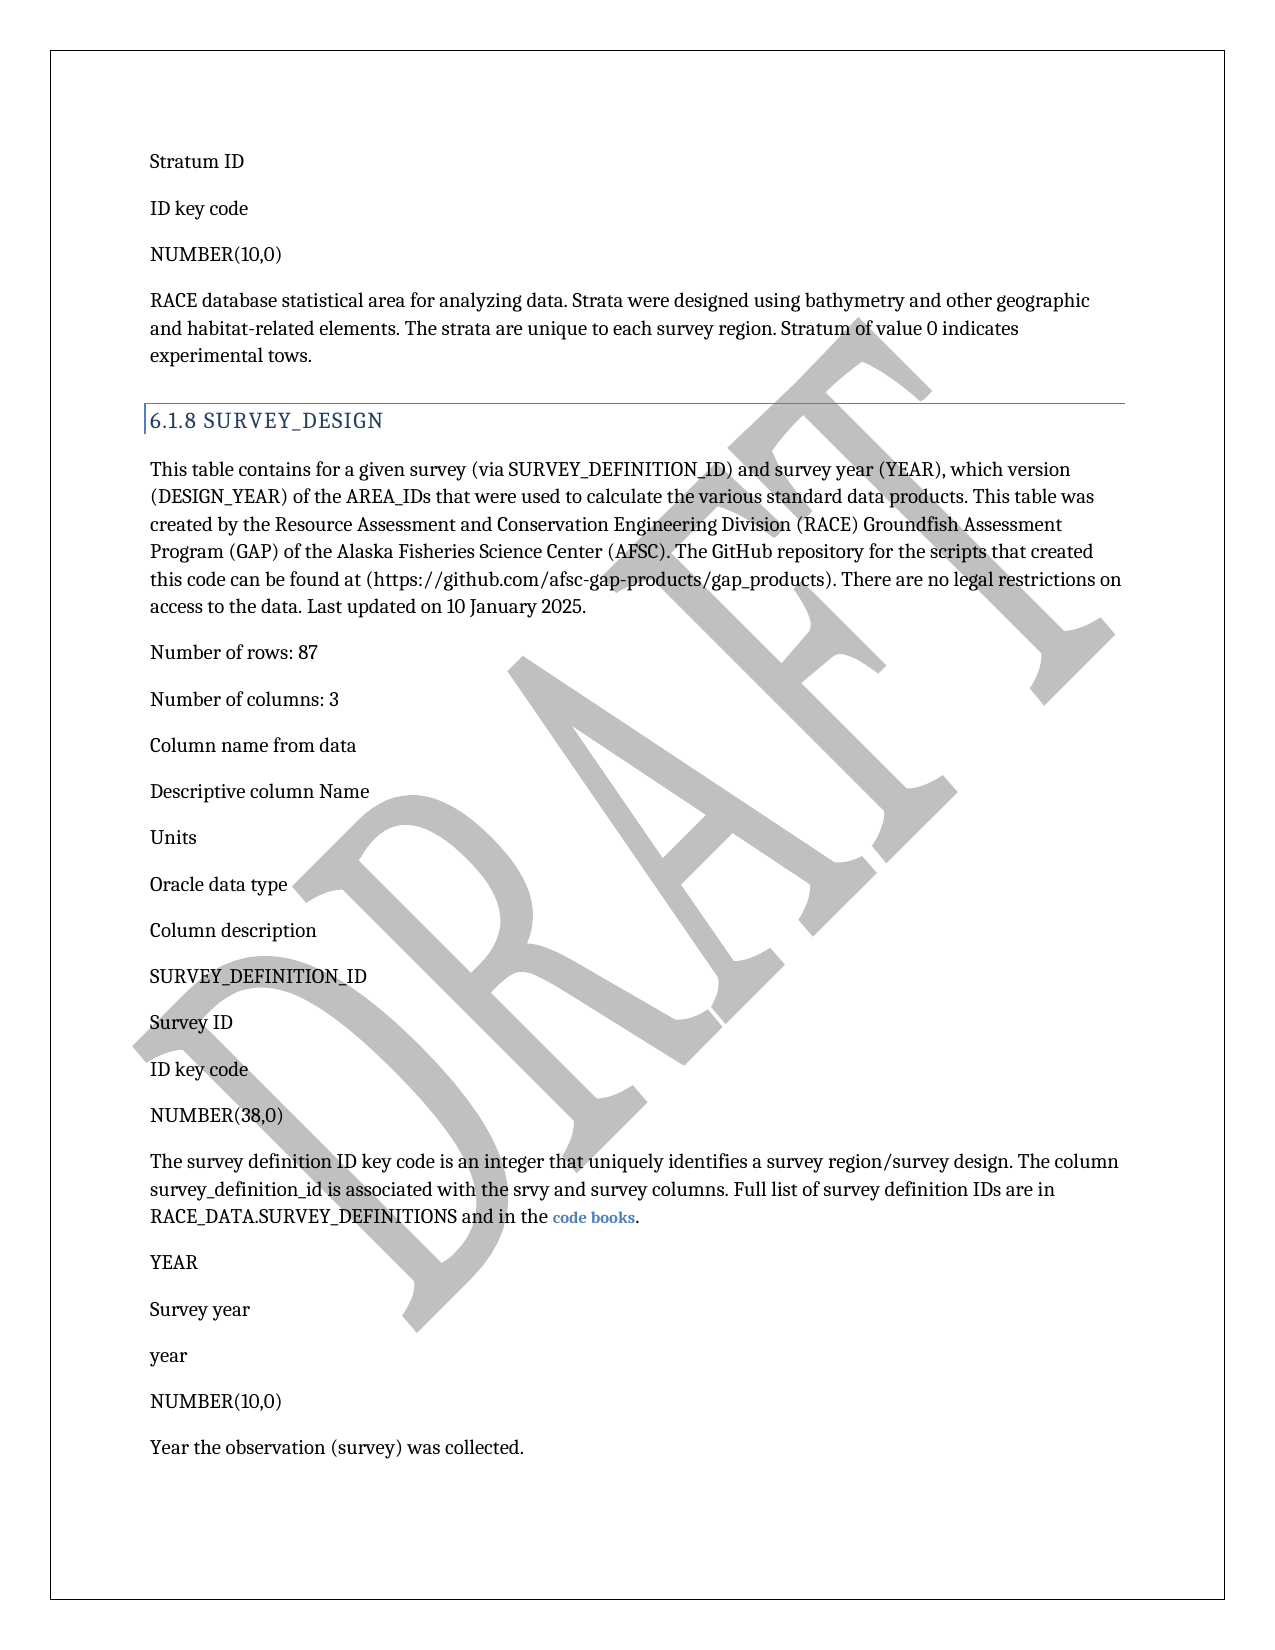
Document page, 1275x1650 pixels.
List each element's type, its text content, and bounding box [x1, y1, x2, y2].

text The survey definition ID key code is an integer that uniquely identifies a survey region/survey design. The column survey_definition_id is associated with the srvy and survey columns. Full list of survey definition IDs are in RACE_DATA.SURVEY_DEFINITIONS and in the code books. [150, 1150, 1125, 1229]
text Stratum ID [150, 150, 1125, 174]
text Number of columns: 3 [150, 687, 1125, 711]
text ID key code [150, 1057, 1125, 1081]
text year [150, 1343, 1125, 1367]
text NUMBER(38,0) [150, 1103, 1125, 1127]
text NUMBER(10,0) [150, 1390, 1125, 1414]
text Oracle data type [150, 872, 1125, 896]
text Descriptive column Name [150, 780, 1125, 804]
text Survey ID [150, 1011, 1125, 1035]
text Number of rows: 87 [150, 641, 1125, 665]
subtitle 6.1.8 SURVEY_DESIGN [146, 404, 1125, 434]
text Year the observation (survey) was collected. [150, 1436, 1125, 1460]
text Column description [150, 918, 1125, 942]
text NUMBER(10,0) [150, 242, 1125, 266]
text ID key code [150, 196, 1125, 220]
text Survey year [150, 1297, 1125, 1321]
text This table contains for a given survey (via SURVEY_DEFINITION_ID) and survey year (YEAR), which version (DESIGN_YEAR) of the AREA_IDs that were used to calculate the various standard data products. This table was created by the Resource Assessment and Conservation Engineering Division (RACE) Groundfish Assessment Program (GAP) of the Alaska Fisheries Science Center (AFSC). The GitHub repository for the scripts that created this code can be found at (https://github.com/afsc-gap-products/gap_products). There are no legal restrictions on access to the data. Last updated on 10 January 2025. [150, 457, 1125, 619]
text YEAR [150, 1251, 1125, 1275]
text RACE database statistical area for analyzing data. Strata were designed using bathymetry and other geographic and habitat-related elements. The strata are unique to each survey region. Stratum of value 0 indicates experimental tows. [150, 289, 1125, 368]
text SURVEY_DEFINITION_ID [150, 965, 1125, 989]
text Units [150, 826, 1125, 850]
text Column name from data [150, 733, 1125, 757]
